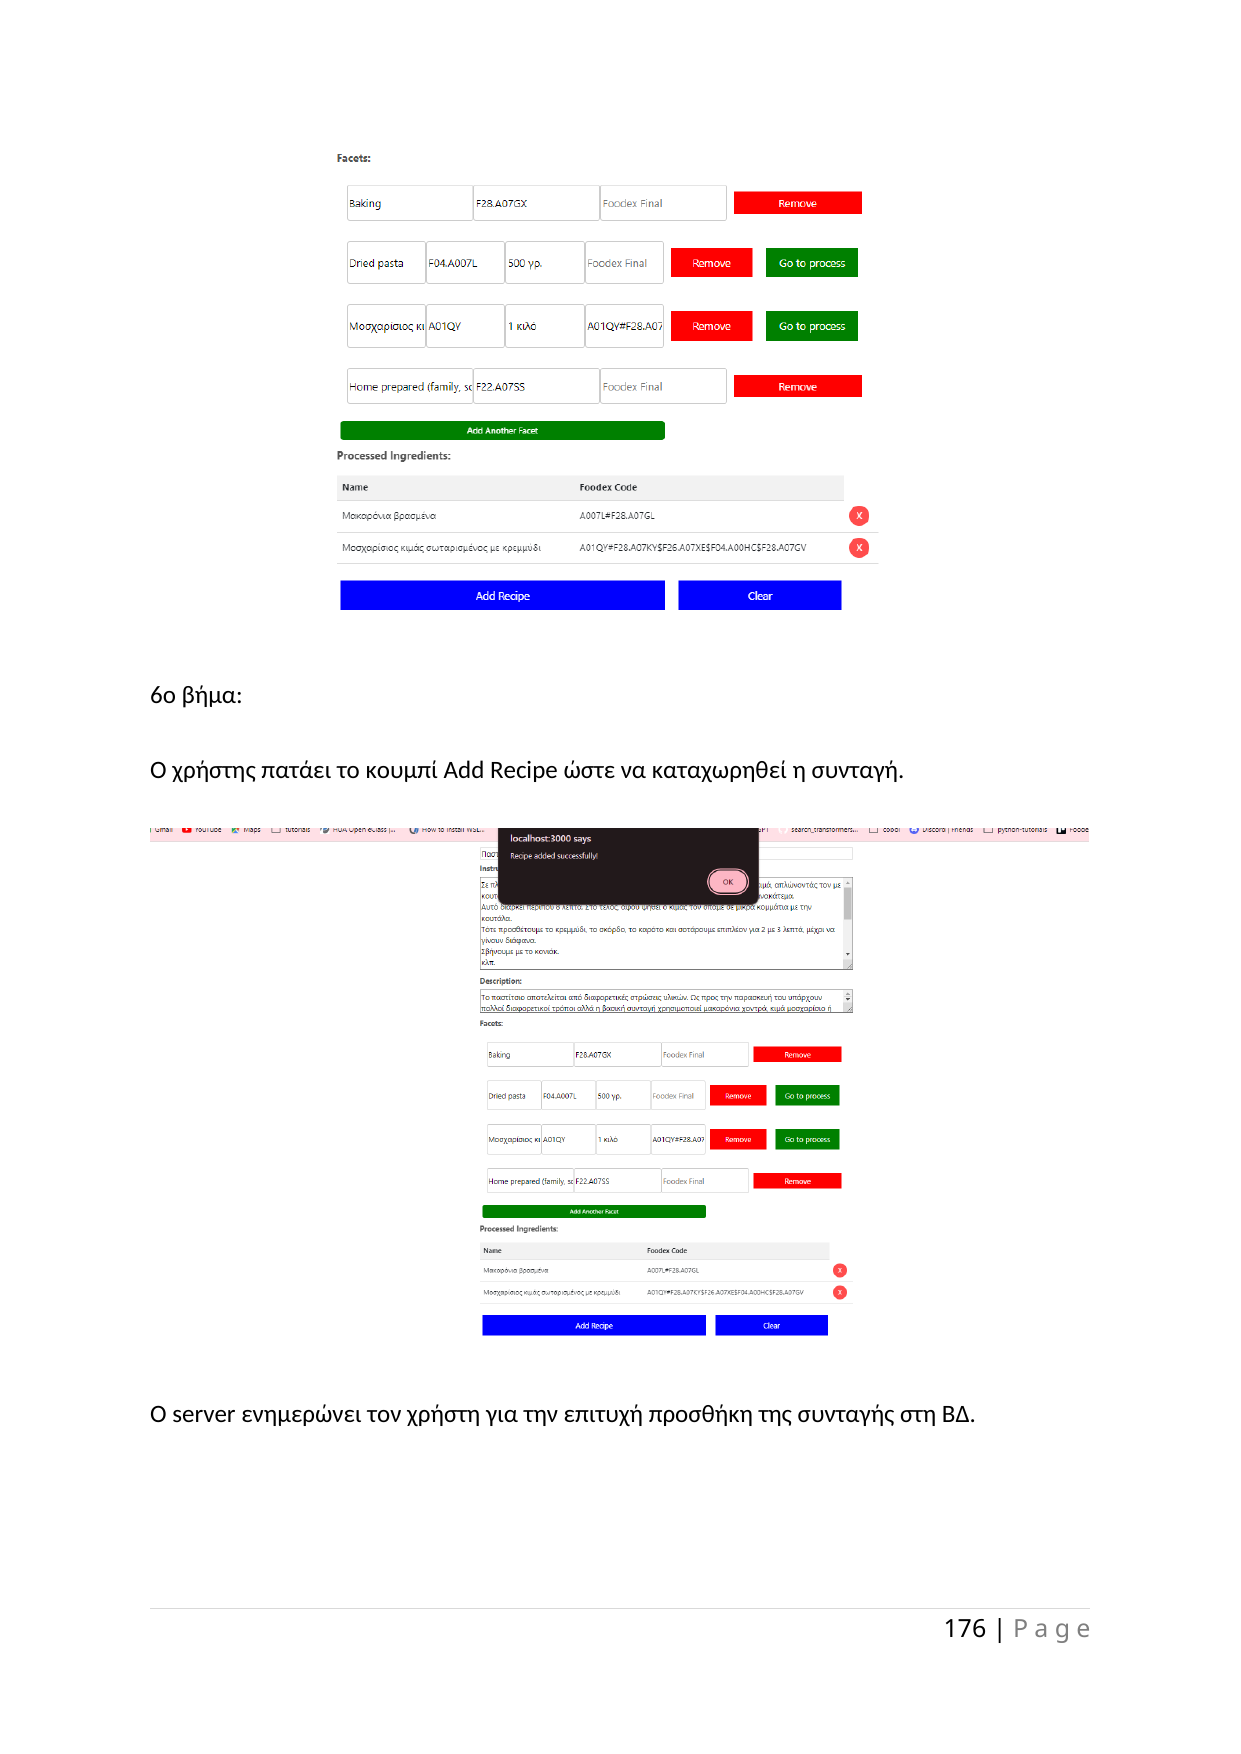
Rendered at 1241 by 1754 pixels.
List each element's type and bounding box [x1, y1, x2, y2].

picture [150, 828, 1089, 1353]
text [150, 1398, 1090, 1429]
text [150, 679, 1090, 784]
picture [150, 150, 1089, 633]
